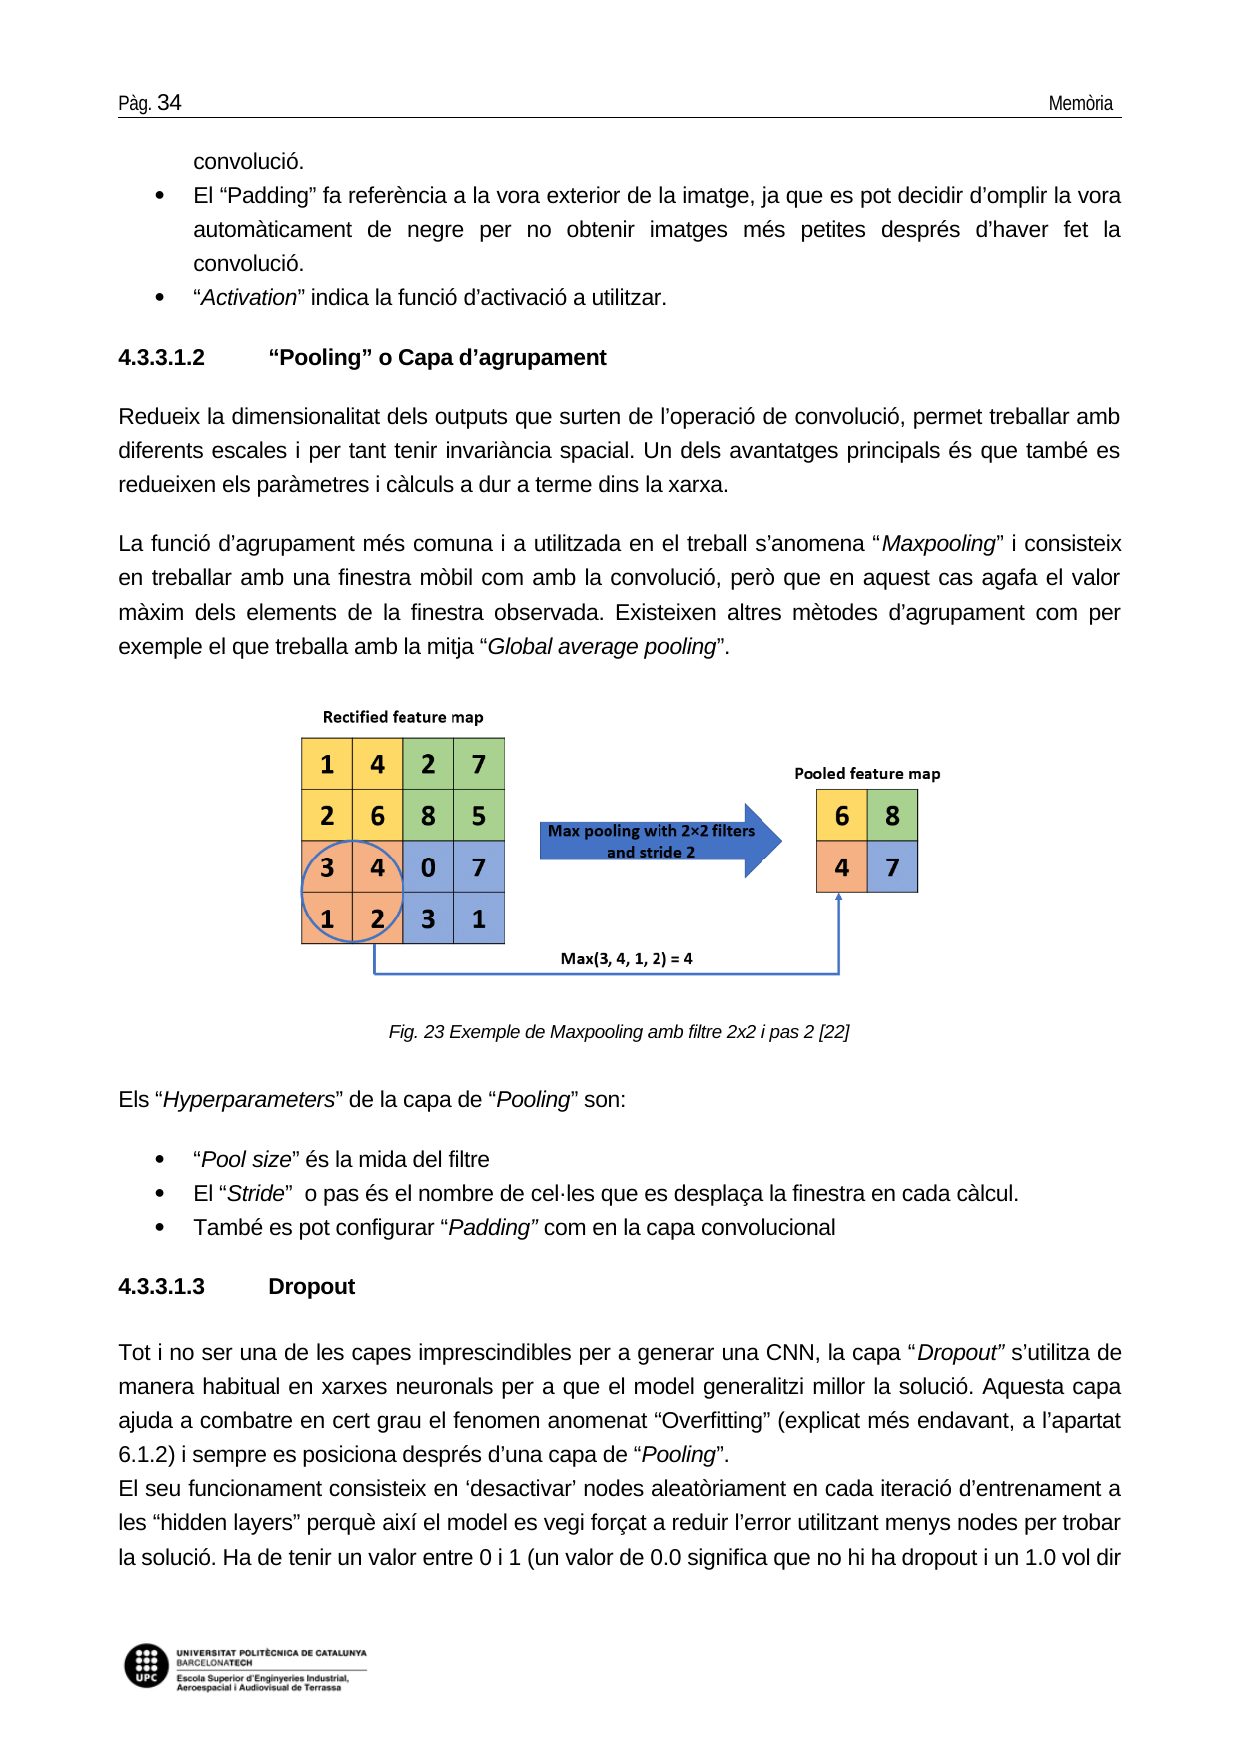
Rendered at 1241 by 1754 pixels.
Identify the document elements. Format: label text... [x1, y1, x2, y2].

list El “Stride” o pas és el nombre de cel·les que es desplaça la finestra en cada càlcul. [156, 1180, 1122, 1206]
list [156, 148, 1122, 174]
list “Activation” indica la funció d’activació a utilitzar. [156, 284, 1122, 311]
picture [118, 1634, 374, 1702]
text Tot i no ser una de les capes imprescindibles per a generar una CNN, la capa “Dropout” s’utilitza de manera habitual en xarxes neuronals per a que el model generalitzi millor la solució. Aquesta capa ajuda a combatre en cert grau el fenomen anomenat “Overfitting” (explicat més endavant, a l’apartat 6.1.2) i sempre es posiciona després d’una capa de “Pooling”. [118, 1338, 1122, 1467]
picture [286, 691, 954, 1008]
text Els “Hyperparameters” de la capa de “Pooling” son: [118, 1086, 1122, 1113]
text Redueix la dimensionalitat dels outputs que surten de l’operació de convolució, permet treballar amb diferents escales i per tant tenir invariància spacial. Un dels avantatges principals és que també es redueixen els paràmetres i càlculs a dur a terme dins la xarxa. [118, 403, 1122, 497]
text Fig. 23 Exemple de Maxpooling amb filtre 2x2 i pas 2 [22] [118, 1021, 1122, 1042]
list “Pool size” és la mida del filtre [156, 1146, 1122, 1172]
subtitle Dropout [118, 1273, 1122, 1299]
list El “Padding” fa referència a la vora exterior de la imatge, ja que es pot decidir d’omplir la vora automàticament de negre per no obtenir imatges més petites després d’haver fet la convolució. [156, 182, 1122, 277]
list També es pot configurar “Padding” com en la capa convolucional [156, 1214, 1122, 1240]
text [118, 1475, 1122, 1570]
text La funció d’agrupament més comuna i a utilitzada en el treball s’anomena “Maxpooling” i consisteix en treballar amb una finestra mòbil com amb la convolució, però que en aquest cas agafa el valor màxim dels elements de la finestra observada. Existeixen altres mètodes d’agrupament com per exemple el que treballa amb la mitja “Global average pooling”. [118, 530, 1122, 659]
subtitle “Pooling” o Capa d’agrupament [118, 343, 1122, 370]
